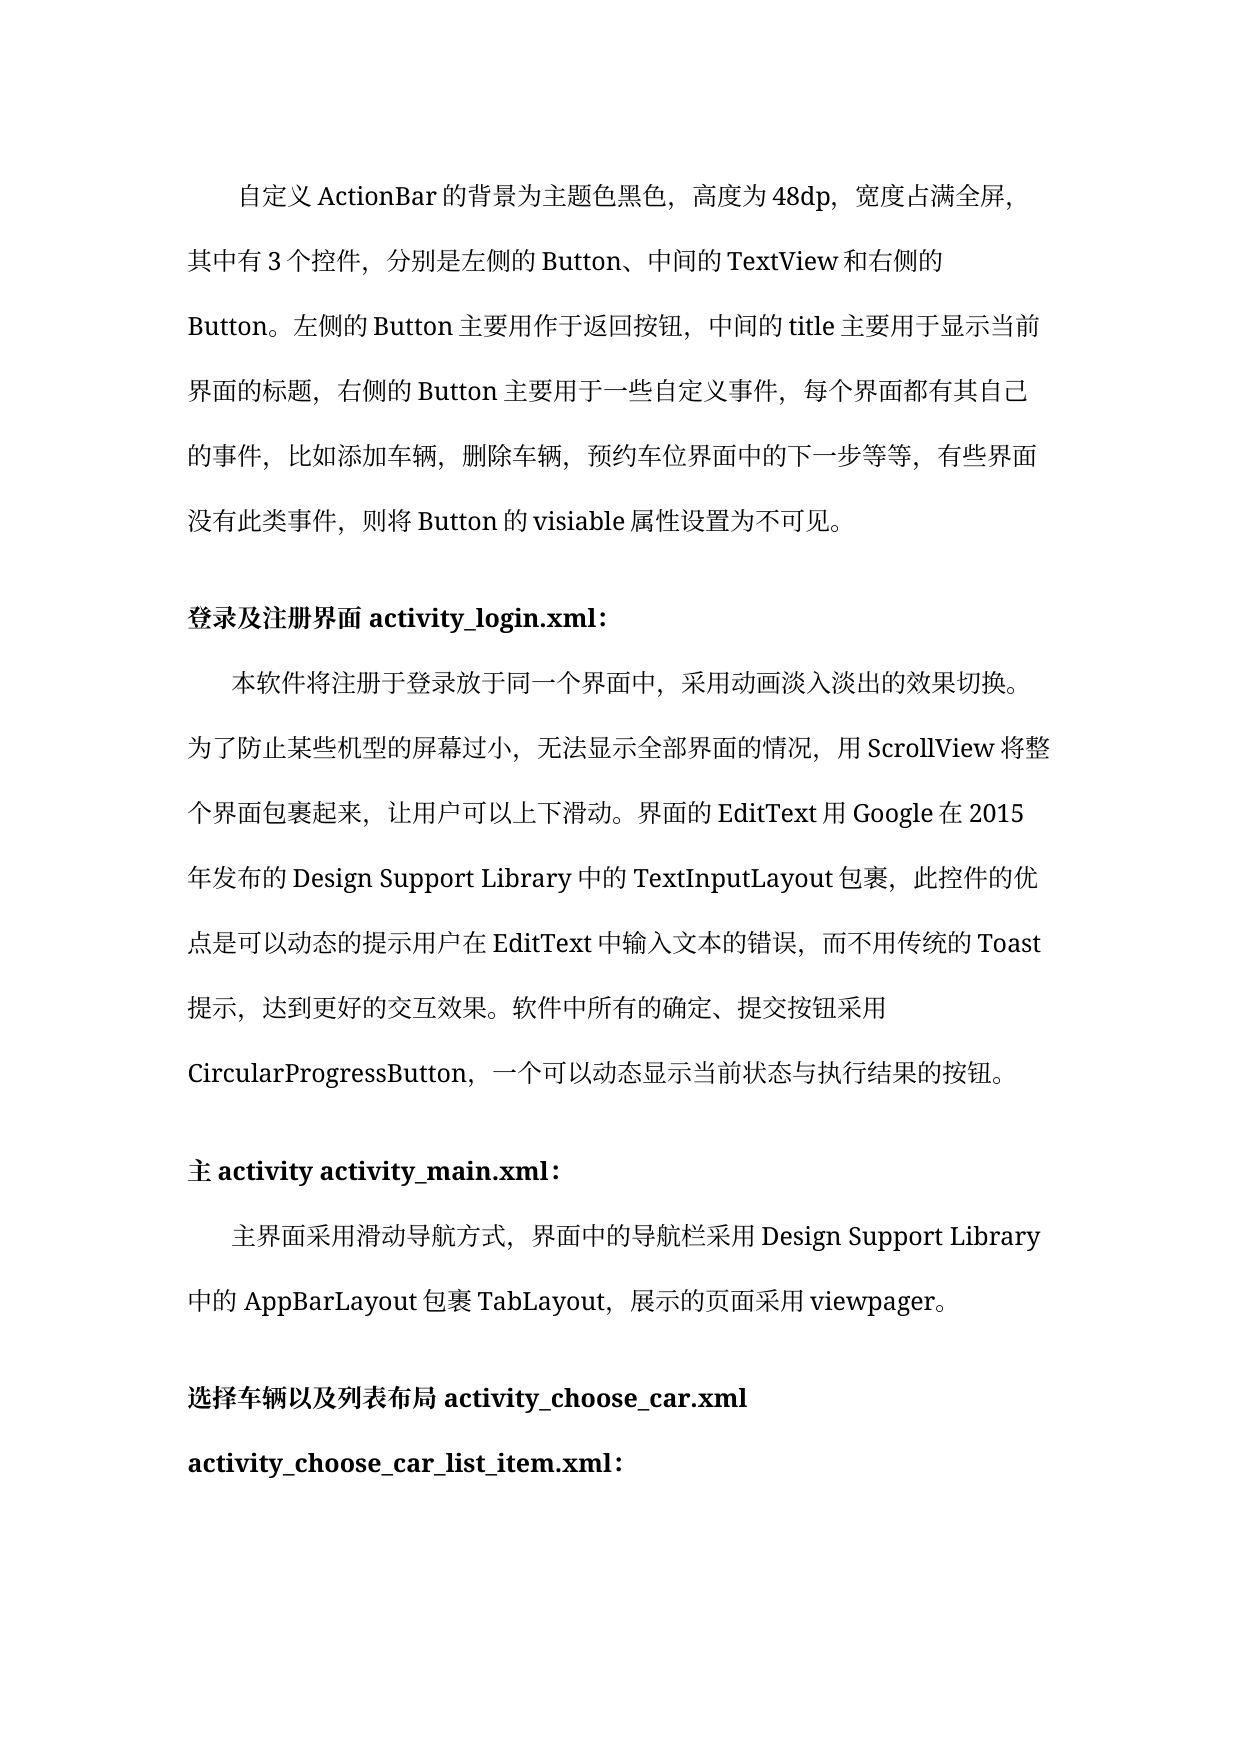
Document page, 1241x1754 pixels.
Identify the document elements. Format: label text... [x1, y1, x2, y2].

text 本软件将注册于登录放于同一个界面中，采用动画淡入淡出的效果切换。为了防止某些机型的屏幕过小，无法显示全部界面的情况，用ScrollView将整个界面包裹起来，让用户可以上下滑动。界面的EditText用Google在2015年发布的Design Support Library中的 TextInputLayout包裹，此控件的优点是可以动态的提示用户在EditText中输入文本的错误，而不用传统的Toast提示，达到更好的交互效果。软件中所有的确定、提交按钮采用CircularProgressButton，一个可以动态显示当前状态与执行结果的按钮。 [187, 649, 1053, 1104]
text 选择车辆以及列表布局 activity_choose_car.xml activity_choose_car_list_item.xml： [187, 1364, 1053, 1494]
text 自定义ActionBar的背景为主题色黑色，高度为48dp，宽度占满全屏，其中有3个控件，分别是左侧的Button、中间的TextView和右侧的Button。左侧的Button主要用作于返回按钮，中间的title主要用于显示当前界面的标题，右侧的Button主要用于一些自定义事件，每个界面都有其自己的事件，比如添加车辆，删除车辆，预约车位界面中的下一步等等，有些界面没有此类事件，则将Button的visiable属性设置为不可见。 [187, 162, 1053, 552]
text 主界面采用滑动导航方式，界面中的导航栏采用Design Support Library中的 AppBarLayout包裹TabLayout，展示的页面采用viewpager。 [187, 1202, 1053, 1332]
text 主activity activity_main.xml： [187, 1137, 1053, 1202]
text 登录及注册界面 activity_login.xml： [187, 584, 1053, 649]
